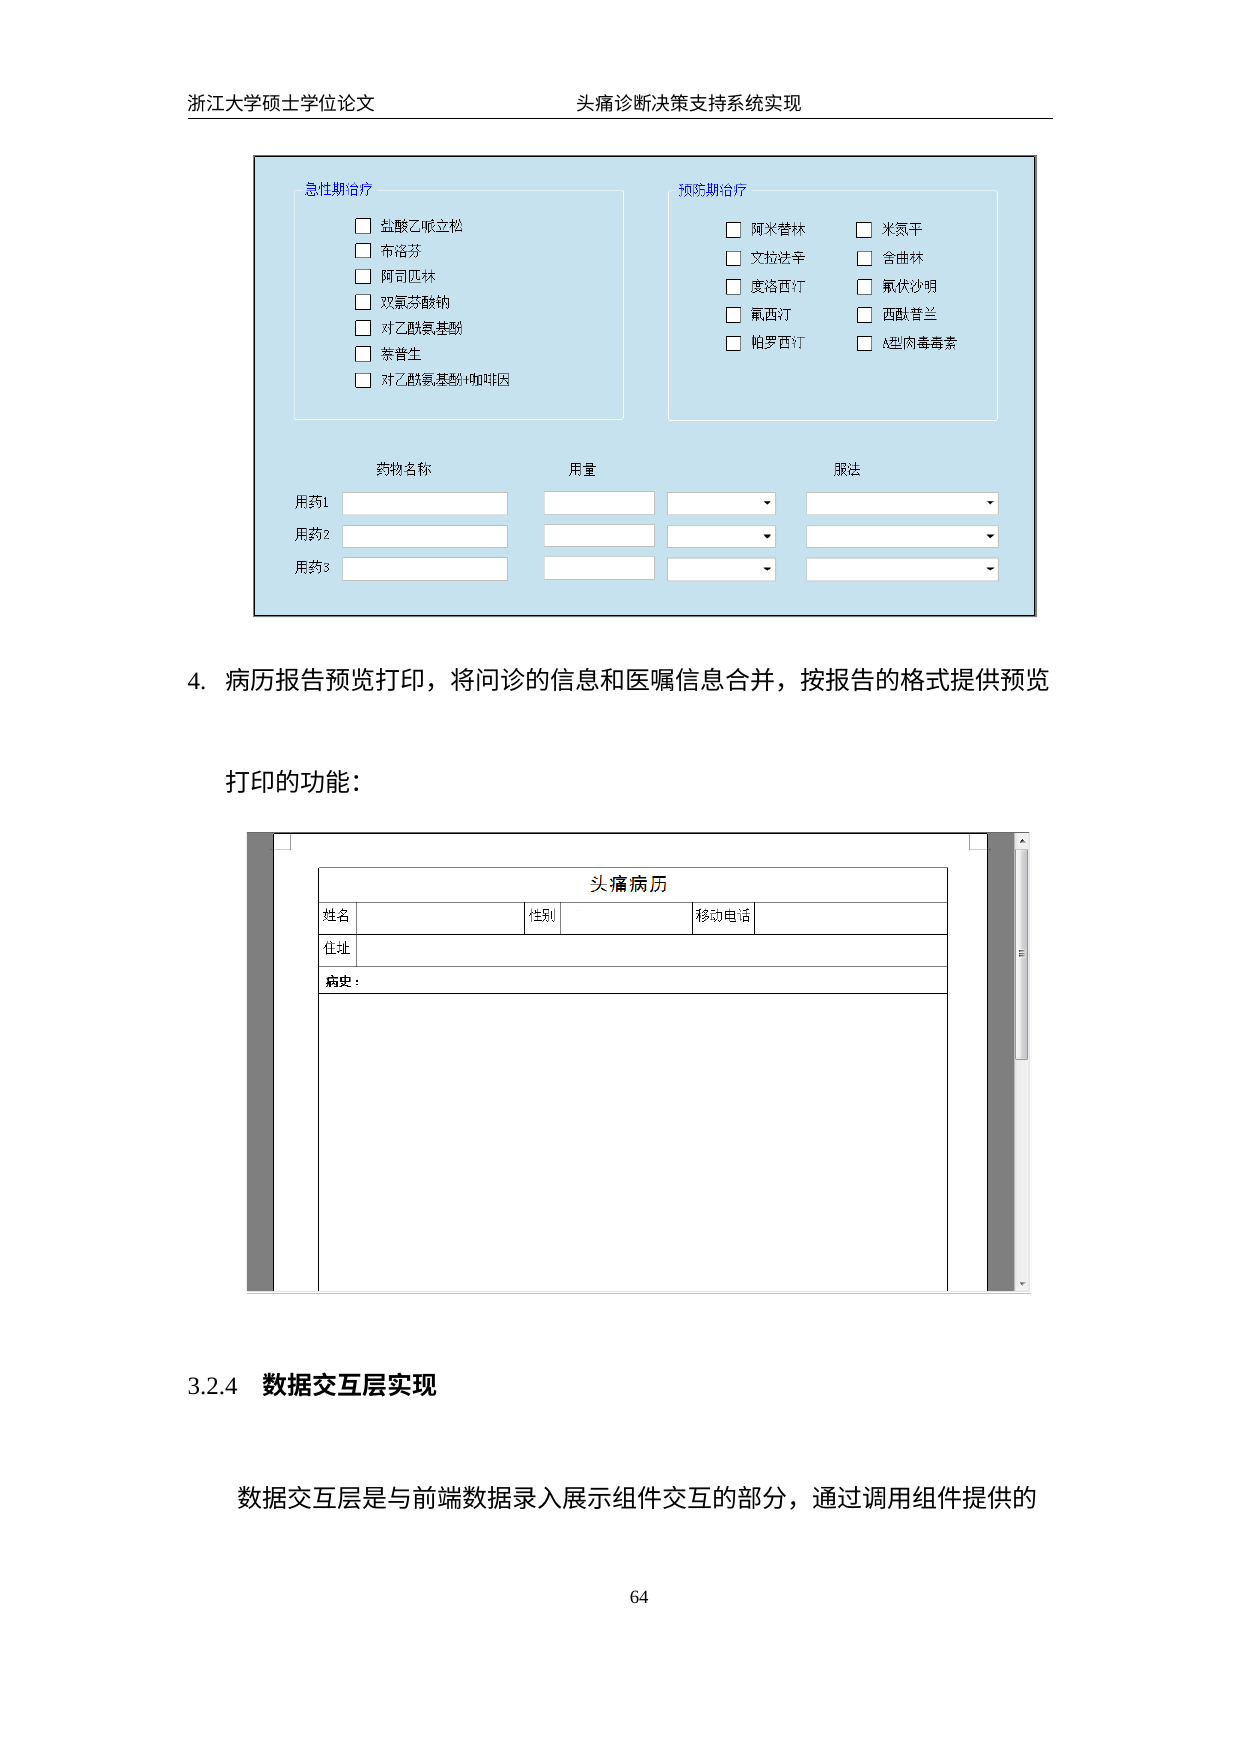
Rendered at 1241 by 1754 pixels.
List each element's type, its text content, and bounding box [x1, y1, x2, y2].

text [187, 1463, 1053, 1531]
list 病历报告预览打印，将问诊的信息和医嘱信息合并，按报告的格式提供预览打印的功能： [187, 645, 1053, 814]
picture [253, 155, 1038, 618]
subtitle 数据交互层实现 [187, 1349, 1053, 1417]
picture [246, 832, 1032, 1294]
